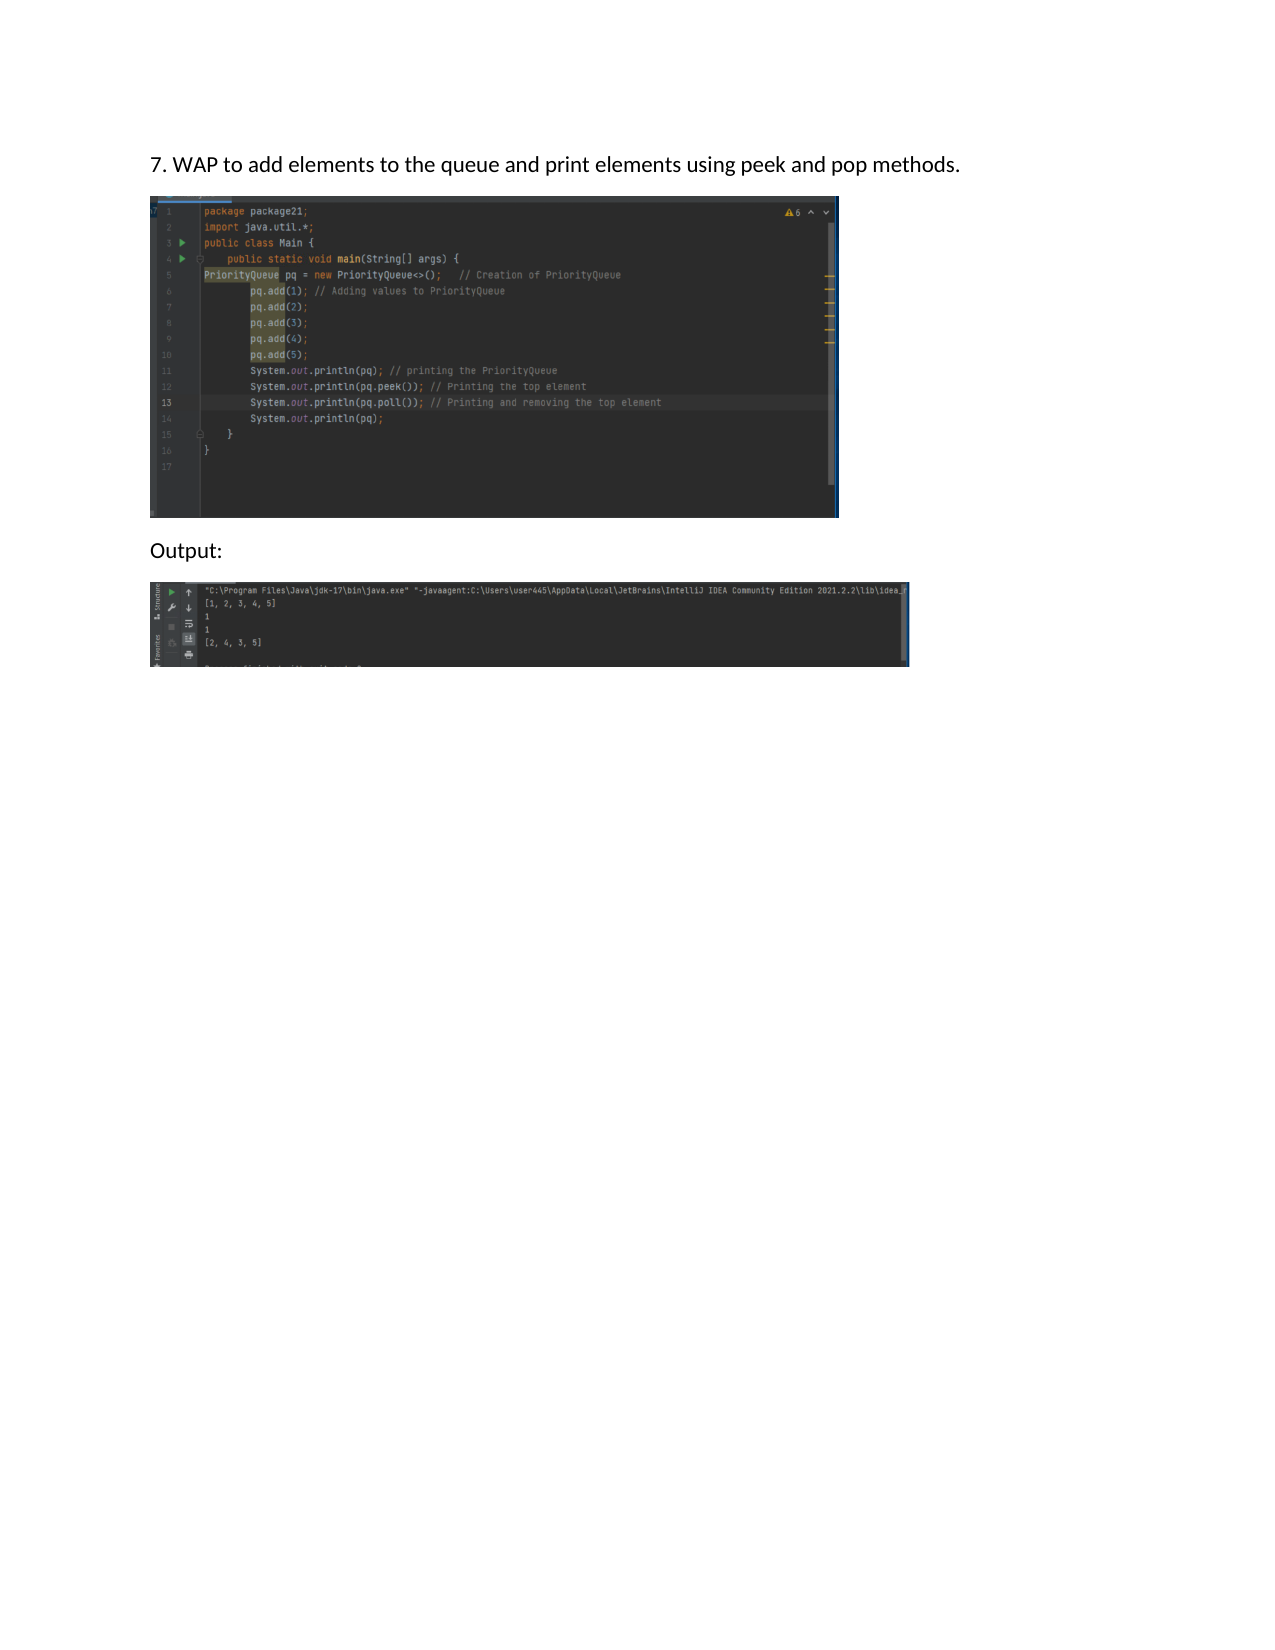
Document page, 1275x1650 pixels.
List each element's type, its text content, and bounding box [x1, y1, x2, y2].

picture [150, 196, 839, 518]
text Output: [150, 536, 1125, 564]
picture [150, 582, 910, 667]
text 7. WAP to add elements to the queue and print elements using peek and pop methods. [150, 150, 1125, 178]
